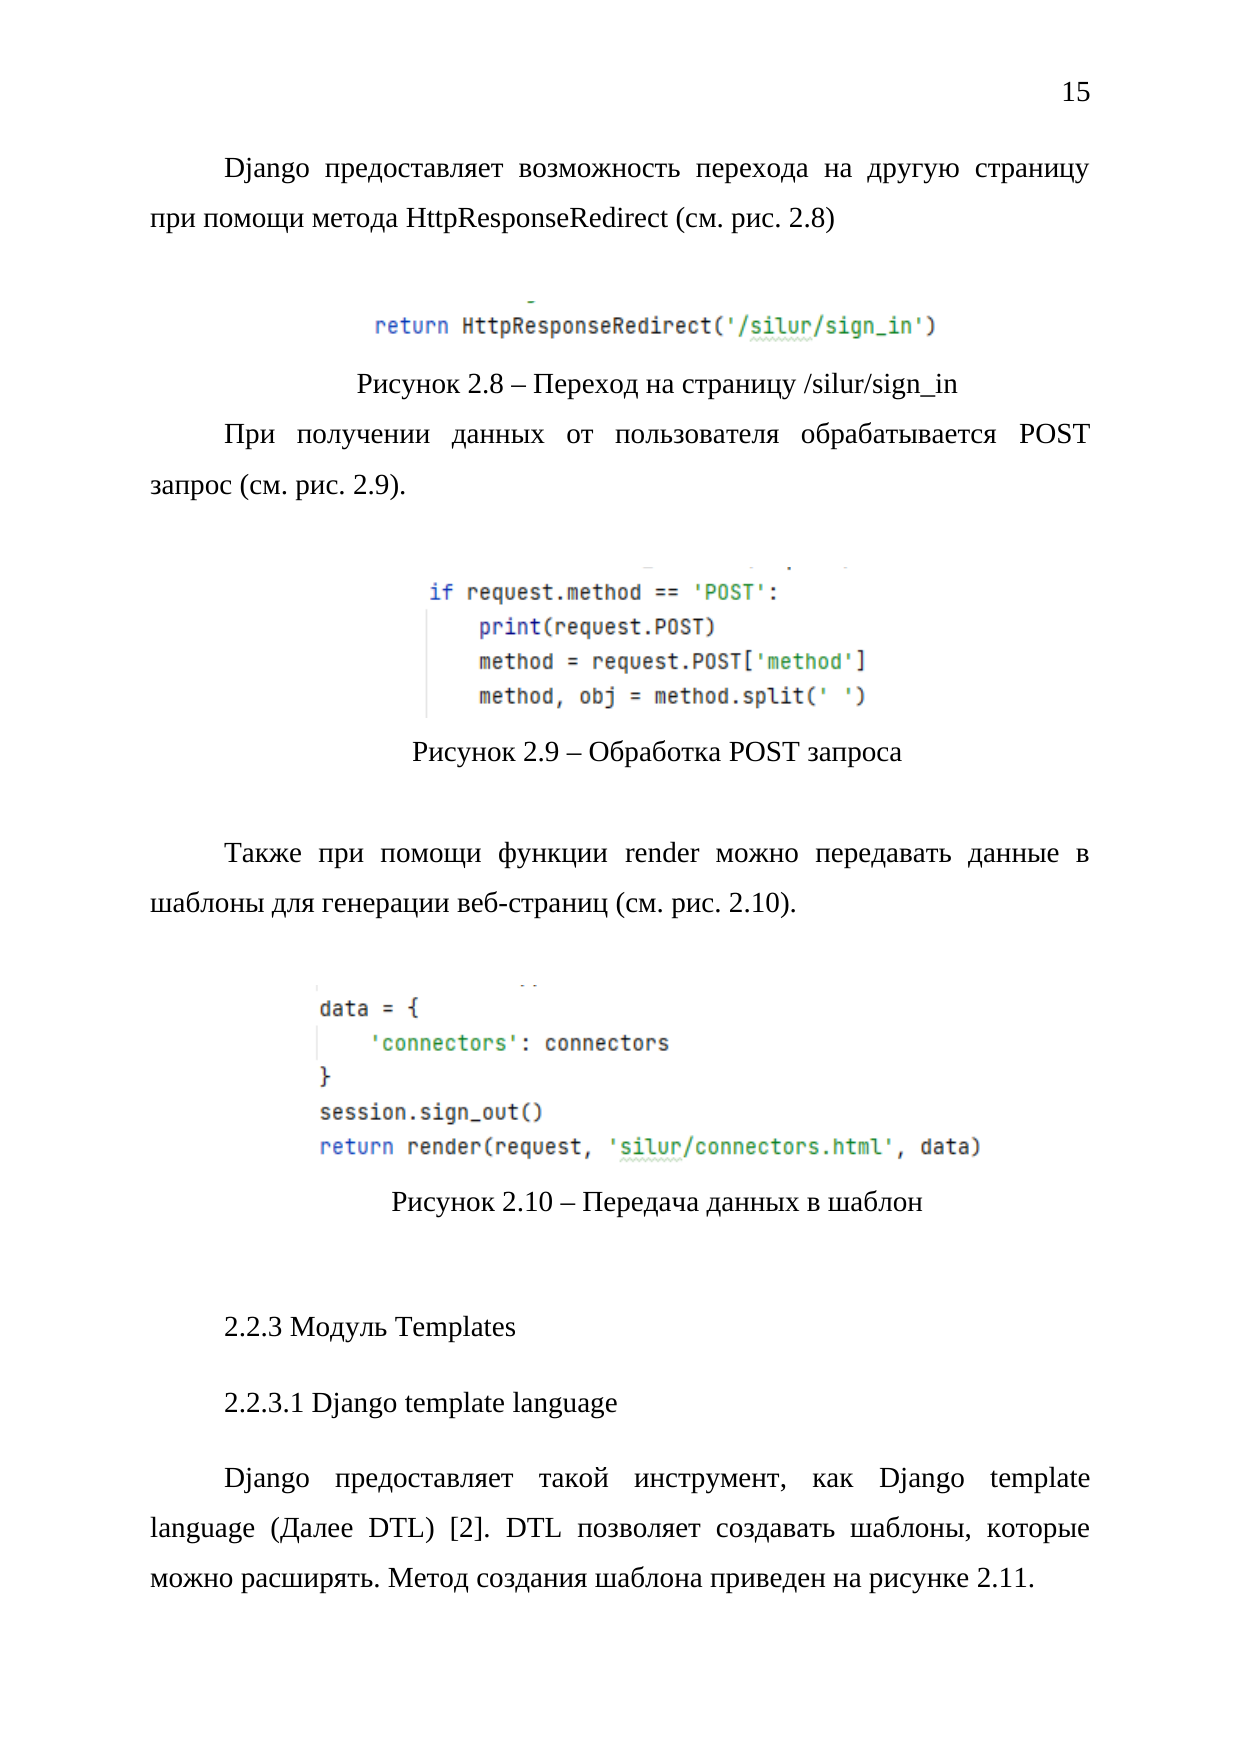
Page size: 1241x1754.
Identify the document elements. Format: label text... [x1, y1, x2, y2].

picture [307, 985, 1008, 1167]
text Django предоставляет возможность перехода на другую страницу при помощи метода HttpResponseRedirect (см. рис. 2.8) [150, 150, 1090, 234]
text 2.2.3.1 Django template language [150, 1385, 1090, 1418]
picture [362, 301, 952, 350]
text Рисунок 2.8 – Переход на страницу /silur/sign_in [150, 366, 1090, 400]
text Рисунок 2.9 – Обработка POST запроса [150, 734, 1090, 768]
text Django предоставляет такой инструмент, как Django template language (Далее DTL) [2]. DTL позволяет создавать шаблоны, которые можно расширять. Метод создания шаблона приведен на рисунке 2.11. [150, 1460, 1090, 1594]
text Рисунок 2.10 – Передача данных в шаблон [150, 1184, 1090, 1217]
text Также при помощи функции render можно передавать данные в шаблоны для генерации веб-страниц (см. рис. 2.10). [150, 835, 1090, 919]
text 2.2.3 Модуль Templates [150, 1309, 1090, 1343]
text При получении данных от пользователя обрабатывается POST запрос (см. рис. 2.9). [150, 416, 1090, 500]
picture [415, 567, 899, 718]
